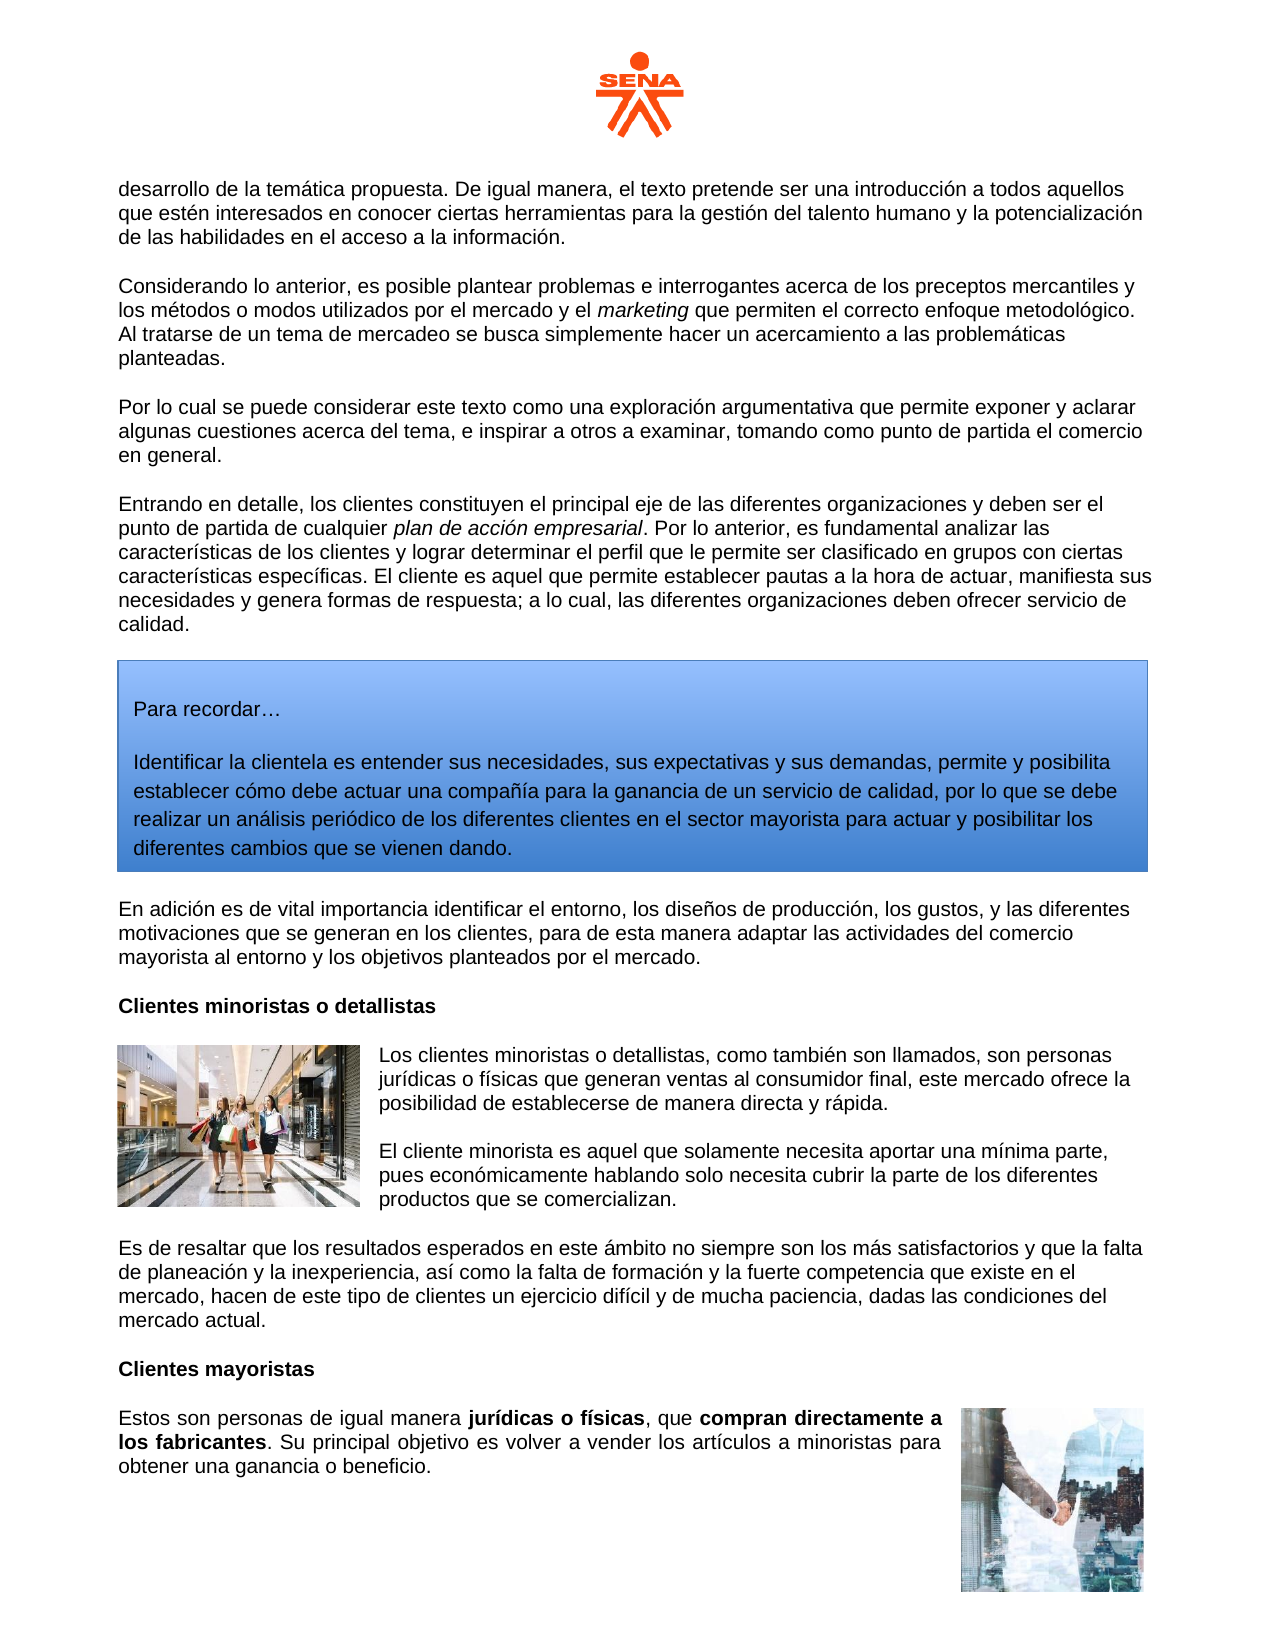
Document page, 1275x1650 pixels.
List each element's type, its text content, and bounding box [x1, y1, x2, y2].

text Clientes minoristas o detallistas [118, 993, 1157, 1017]
text Los clientes minoristas o detallistas, como también son llamados, son personas jurídicas o físicas que generan ventas al consumidor final, este mercado ofrece la posibilidad de establecerse de manera directa y rápida. [118, 1042, 1157, 1114]
text Clientes mayoristas [118, 1357, 1157, 1381]
text En adición es de vital importancia identificar el entorno, los diseños de producción, los gustos, y las diferentes motivaciones que se generan en los clientes, para de esta manera adaptar las actividades del comercio mayorista al entorno y los objetivos planteados por el mercado. [118, 897, 1157, 968]
picture [585, 48, 690, 142]
text Considerando lo anterior, es posible plantear problemas e interrogantes acerca de los preceptos mercantiles y los métodos o modos utilizados por el mercado y el marketing que permiten el correcto enfoque metodológico. Al tratarse de un tema de mercadeo se busca simplemente hacer un acercamiento a las problemáticas planteadas. [118, 274, 1157, 370]
text Es de resaltar que los resultados esperados en este ámbito no siempre son los más satisfactorios y que la falta de planeación y la inexperiencia, así como la falta de formación y la fuerte competencia que existe en el mercado, hacen de este tipo de clientes un ejercicio difícil y de mucha paciencia, dadas las condiciones del mercado actual. [118, 1236, 1157, 1332]
text Estos son personas de igual manera jurídicas o físicas, que compran directamente a los fabricantes. Su principal objetivo es volver a vender los artículos a minoristas para obtener una ganancia o beneficio. [118, 1406, 1157, 1478]
picture [961, 1408, 1144, 1592]
text Entrando en detalle, los clientes constituyen el principal eje de las diferentes organizaciones y deben ser el punto de partida de cualquier plan de acción empresarial. Por lo anterior, es fundamental analizar las características de los clientes y lograr determinar el perfil que le permite ser clasificado en grupos con ciertas características específicas. El cliente es aquel que permite establecer pautas a la hora de actuar, manifiesta sus necesidades y genera formas de respuesta; a lo cual, las diferentes organizaciones deben ofrecer servicio de calidad. [118, 492, 1157, 636]
text El cliente minorista es aquel que solamente necesita aportar una mínima parte, pues económicamente hablando solo necesita cubrir la parte de los diferentes productos que se comercializan. [118, 1139, 1157, 1211]
picture [117, 1045, 360, 1207]
text Por lo cual se puede considerar este texto como una exploración argumentativa que permite exponer y aclarar algunas cuestiones acerca del tema, e inspirar a otros a examinar, tomando como punto de partida el comercio en general. [118, 395, 1157, 467]
